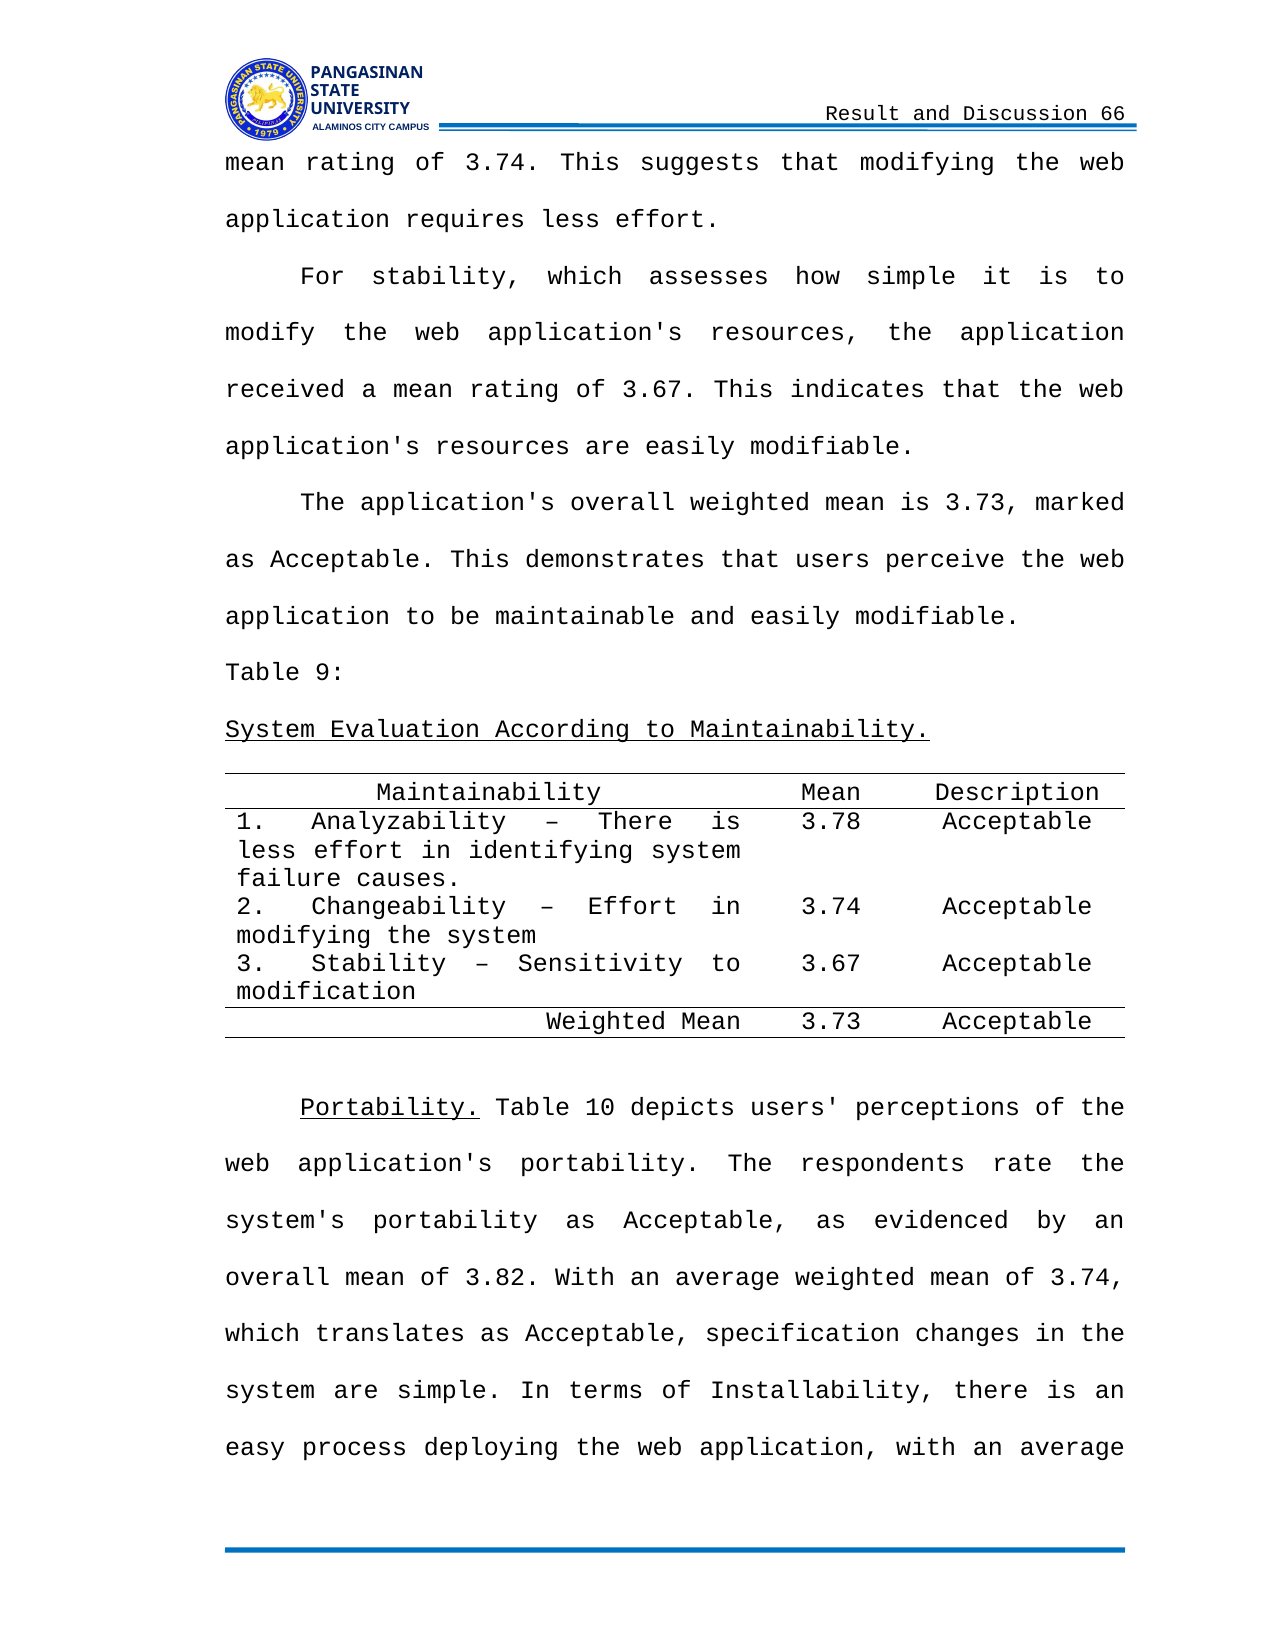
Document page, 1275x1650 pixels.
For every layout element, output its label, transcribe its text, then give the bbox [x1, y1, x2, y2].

picture [225, 58, 308, 141]
table_cell Acceptable [909, 809, 1125, 894]
table_cell Changeability – Effort in modifying the system [225, 894, 752, 951]
text Table 9: [225, 660, 1125, 688]
table_cell Acceptable [909, 951, 1125, 1007]
table_cell 3.67 [752, 951, 909, 1007]
table_header Mean [752, 774, 909, 808]
table_header Description [909, 774, 1125, 808]
table_cell 3.73 [752, 1008, 909, 1037]
table_cell Stability – Sensitivity to modification [225, 951, 752, 1007]
text For stability, which assesses how simple it is to modify the web application's resources, the application received a mean rating of 3.67. This indicates that the web application's resources are easily modifiable. [225, 263, 1125, 462]
table_header Maintainability [225, 774, 752, 808]
table_cell Analyzability – There is less effort in identifying system failure causes. [225, 809, 752, 894]
table_cell Weighted Mean [225, 1008, 752, 1037]
table_cell 3.74 [752, 894, 909, 951]
table_cell Acceptable [909, 1008, 1125, 1037]
text The application's overall weighted mean is 3.73, marked as Acceptable. This demonstrates that users perceive the web application to be maintainable and easily modifiable. [225, 490, 1125, 632]
table_cell 3.78 [752, 809, 909, 894]
text System Evaluation According to Maintainability. [225, 717, 1125, 745]
table_cell Acceptable [909, 894, 1125, 951]
